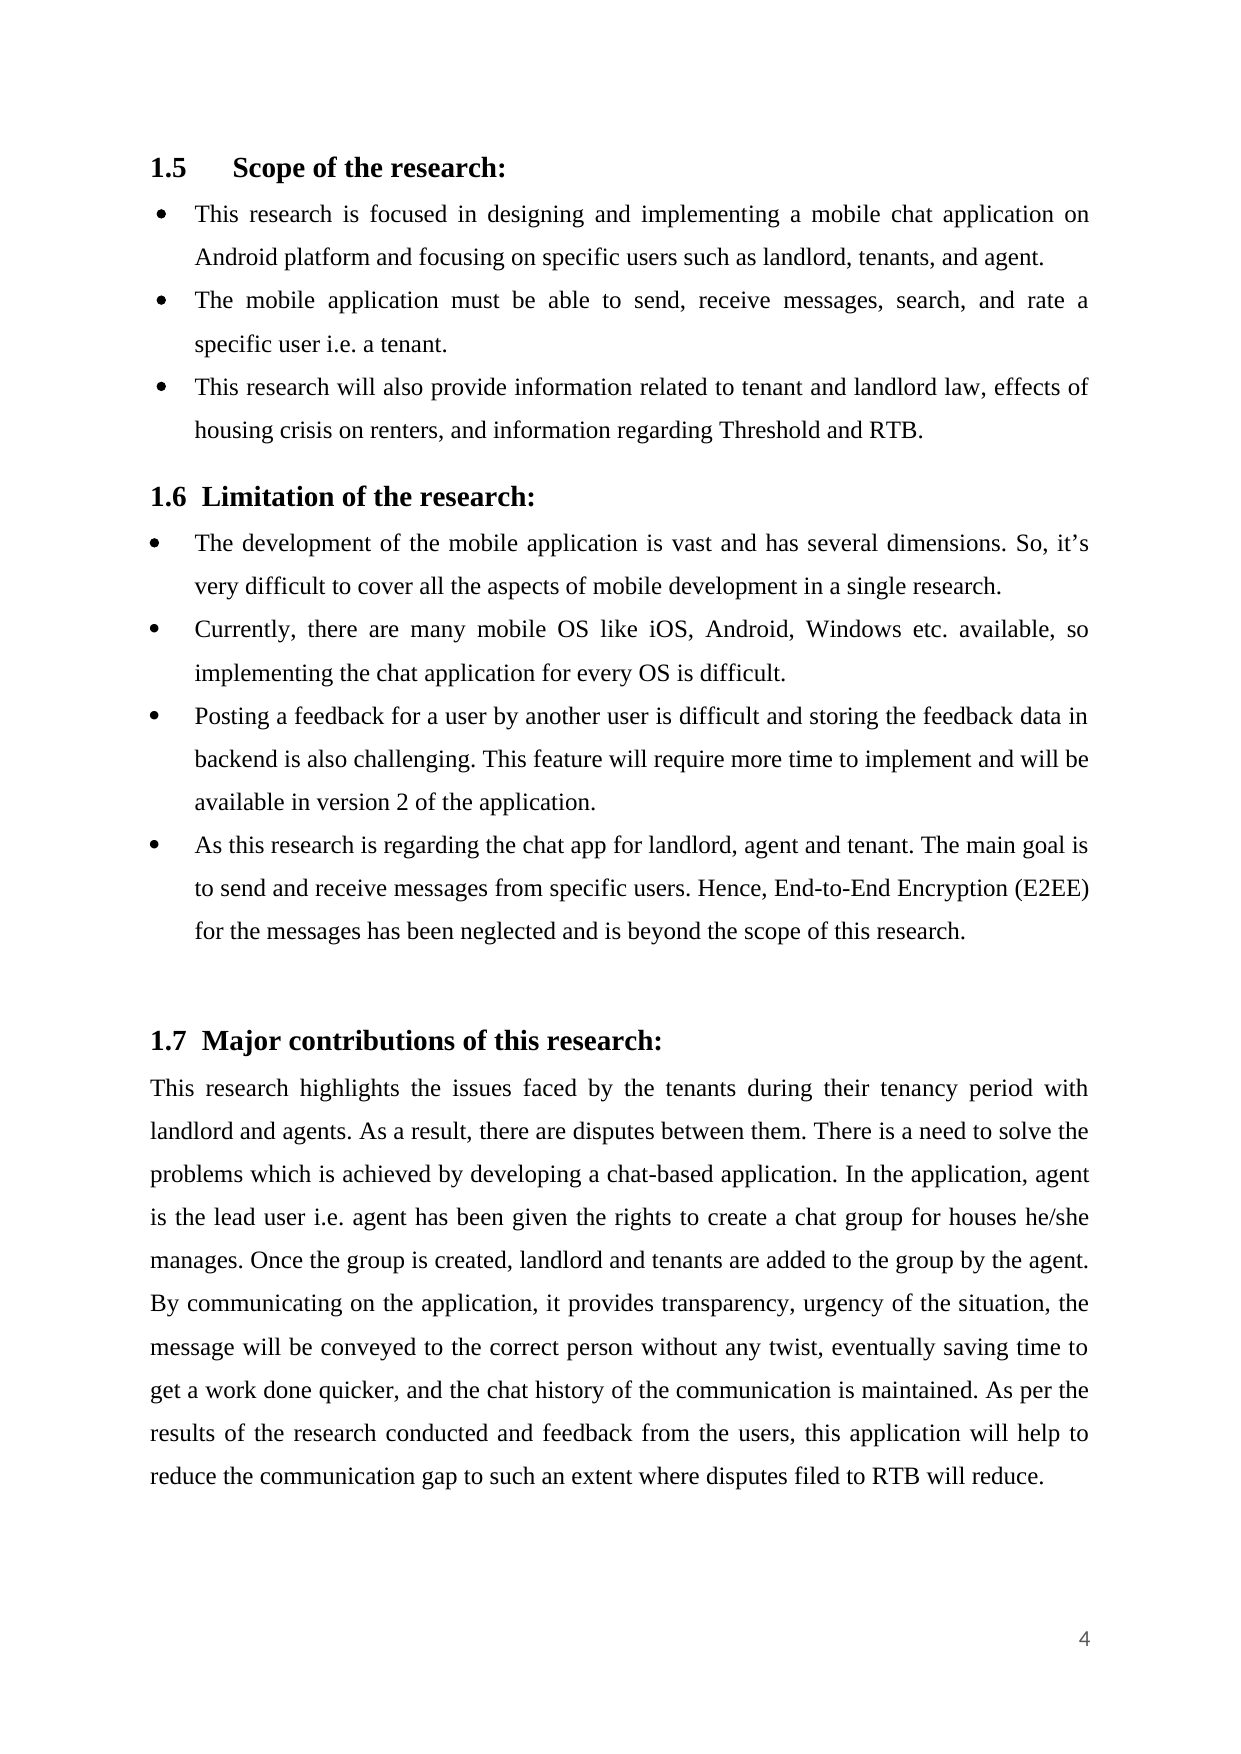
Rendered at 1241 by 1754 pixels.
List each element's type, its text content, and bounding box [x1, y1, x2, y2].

text This research highlights the issues faced by the tenants during their tenancy period with landlord and agents. As a result, there are disputes between them. There is a need to solve the problems which is achieved by developing a chat-based application. In the application, agent is the lead user i.e. agent has been given the rights to create a chat group for houses he/she manages. Once the group is created, landlord and tenants are added to the group by the agent. By communicating on the application, it provides transparency, urgency of the situation, the message will be conveyed to the correct person without any twist, eventually saving time to get a work done quicker, and the chat history of the communication is maintained. As per the results of the research conducted and feedback from the users, this application will help to reduce the communication gap to such an extent where disputes filed to RTB will reduce. [150, 1073, 1090, 1490]
subtitle Scope of the research: [150, 150, 1090, 183]
list The development of the mobile application is vast and has several dimensions. So, it’s very difficult to cover all the aspects of mobile development in a single research. [150, 528, 1090, 600]
list As this research is regarding the chat app for landlord, agent and tenant. The main goal is to send and receive messages from specific users. Hence, End-to-End Encryption (E2EE) for the messages has been neglected and is beyond the scope of this research. [150, 830, 1090, 945]
list This research will also provide information related to tenant and landlord law, effects of housing crisis on renters, and information regarding Threshold and RTB. [157, 372, 1090, 444]
list The mobile application must be able to send, receive messages, search, and rate a specific user i.e. a tenant. [157, 286, 1090, 357]
list This research is focused in designing and implementing a mobile chat application on Android platform and focusing on specific users such as landlord, tenants, and agent. [157, 199, 1090, 271]
list Posting a feedback for a user by another user is difficult and storing the feedback data in backend is also challenging. This feature will require more time to implement and will be available in version 2 of the application. [150, 701, 1090, 816]
subtitle Major contributions of this research: [150, 1023, 1090, 1057]
subtitle Limitation of the research: [150, 479, 1090, 512]
list Currently, there are many mobile OS like iOS, Android, Windows etc. available, so implementing the chat application for every OS is difficult. [150, 614, 1090, 686]
